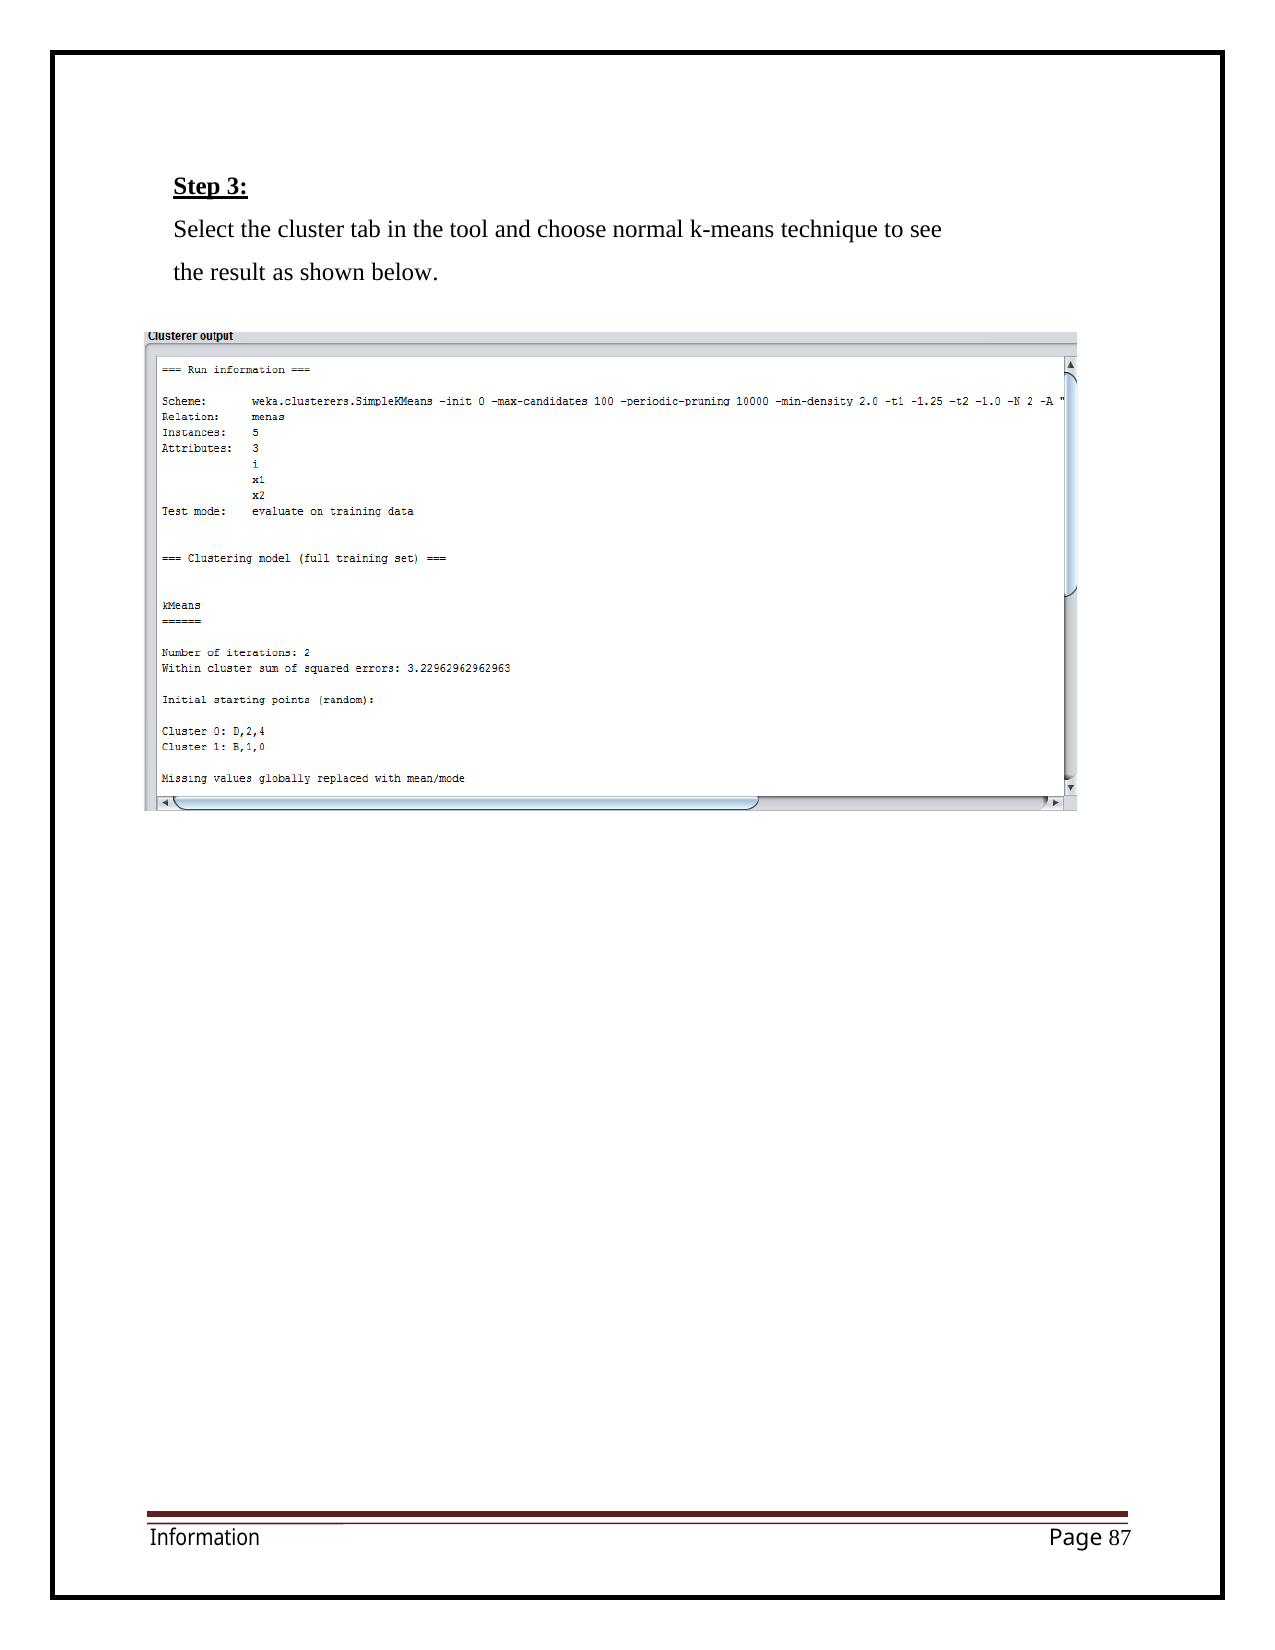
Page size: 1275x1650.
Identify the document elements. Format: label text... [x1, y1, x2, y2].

picture [143, 332, 1078, 811]
text Select the cluster tab in the tool and choose normal k-means technique to see the result as shown below. [173, 214, 942, 286]
subtitle Step 3: [173, 171, 1204, 200]
